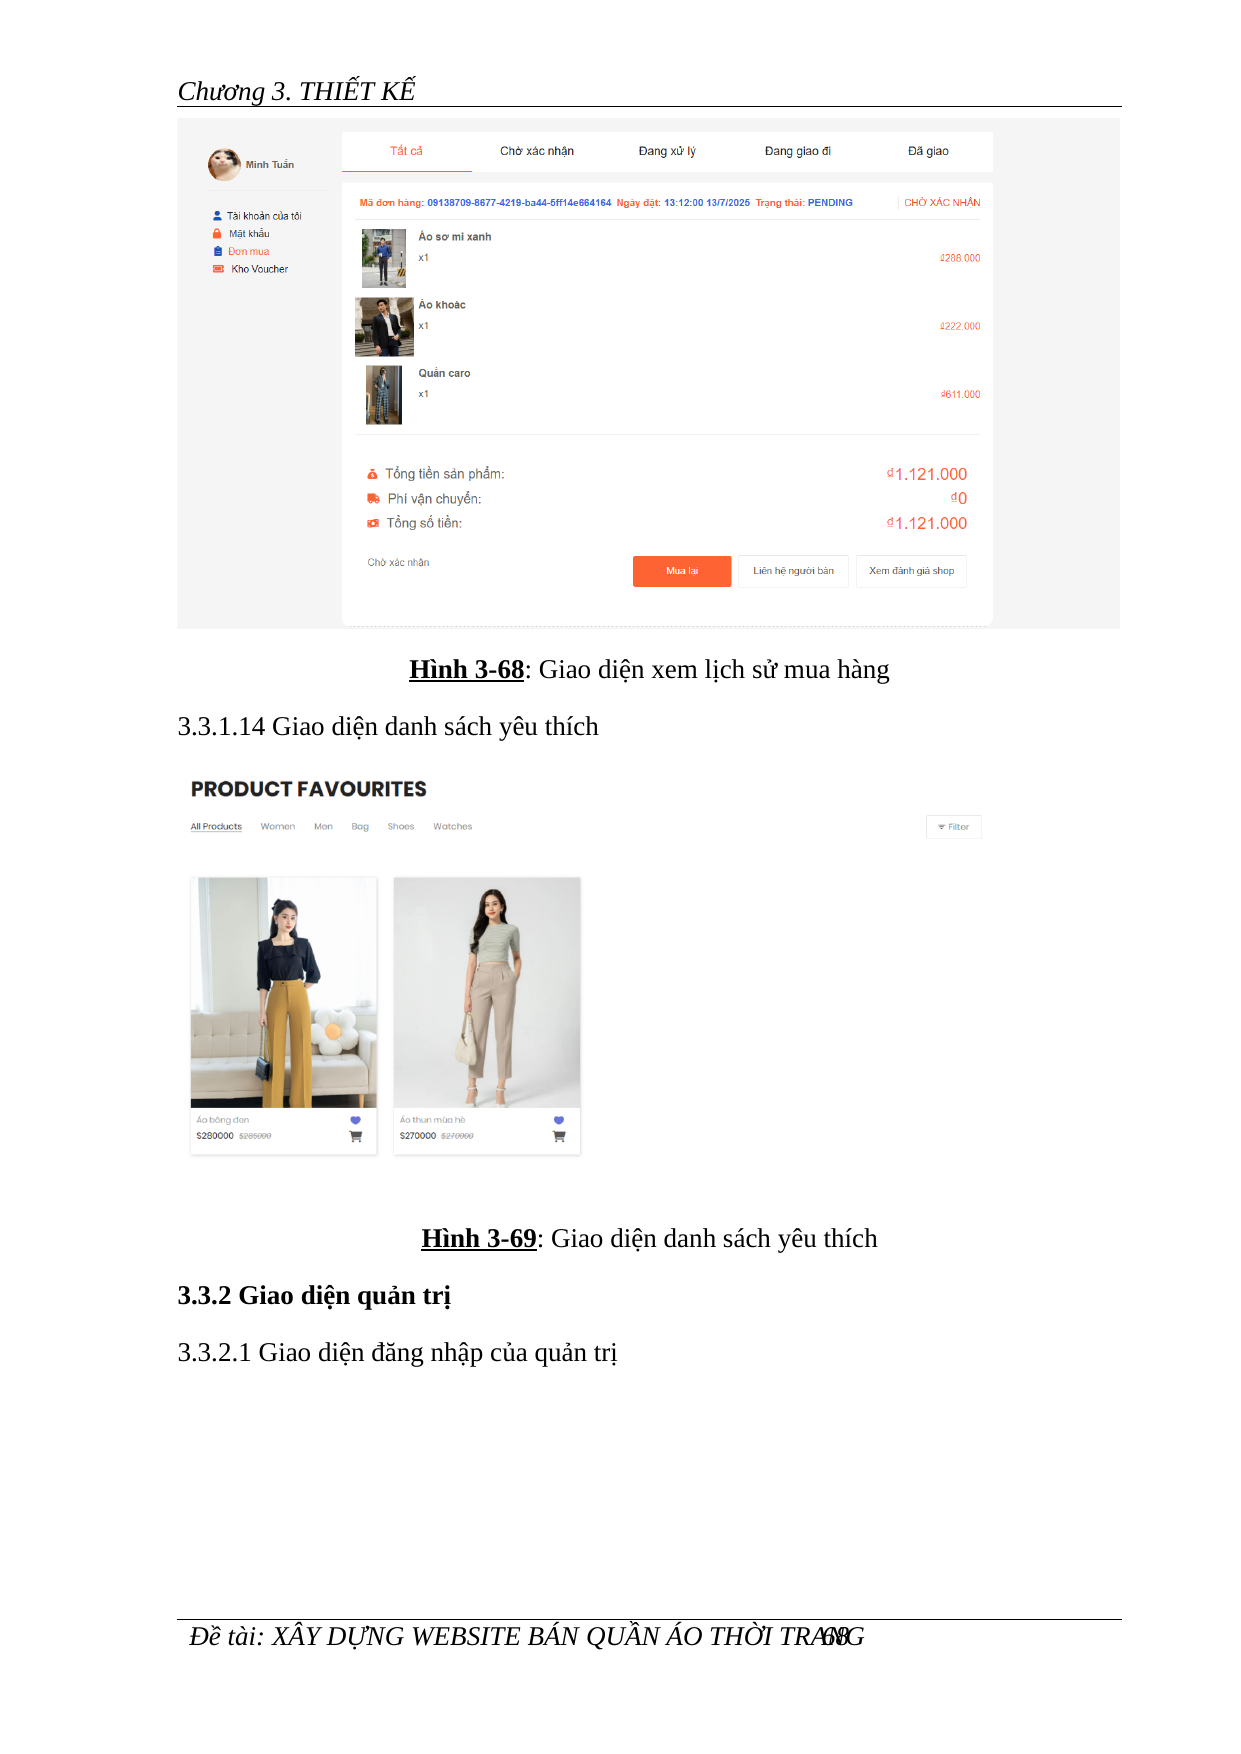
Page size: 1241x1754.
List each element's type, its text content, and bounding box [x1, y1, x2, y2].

picture [177, 118, 1120, 629]
picture [177, 767, 1121, 1198]
list Hình 3-69: Giao diện danh sách yêu thích [177, 1222, 1122, 1253]
list 3.3.1.14 Giao diện danh sách yêu thích [177, 710, 1122, 741]
list 3.3.2.1 Giao diện đăng nhập của quản trị [177, 1336, 1122, 1368]
list Hình 3-68: Giao diện xem lịch sử mua hàng [177, 653, 1122, 684]
list 3.3.2 Giao diện quản trị [177, 1279, 1122, 1311]
